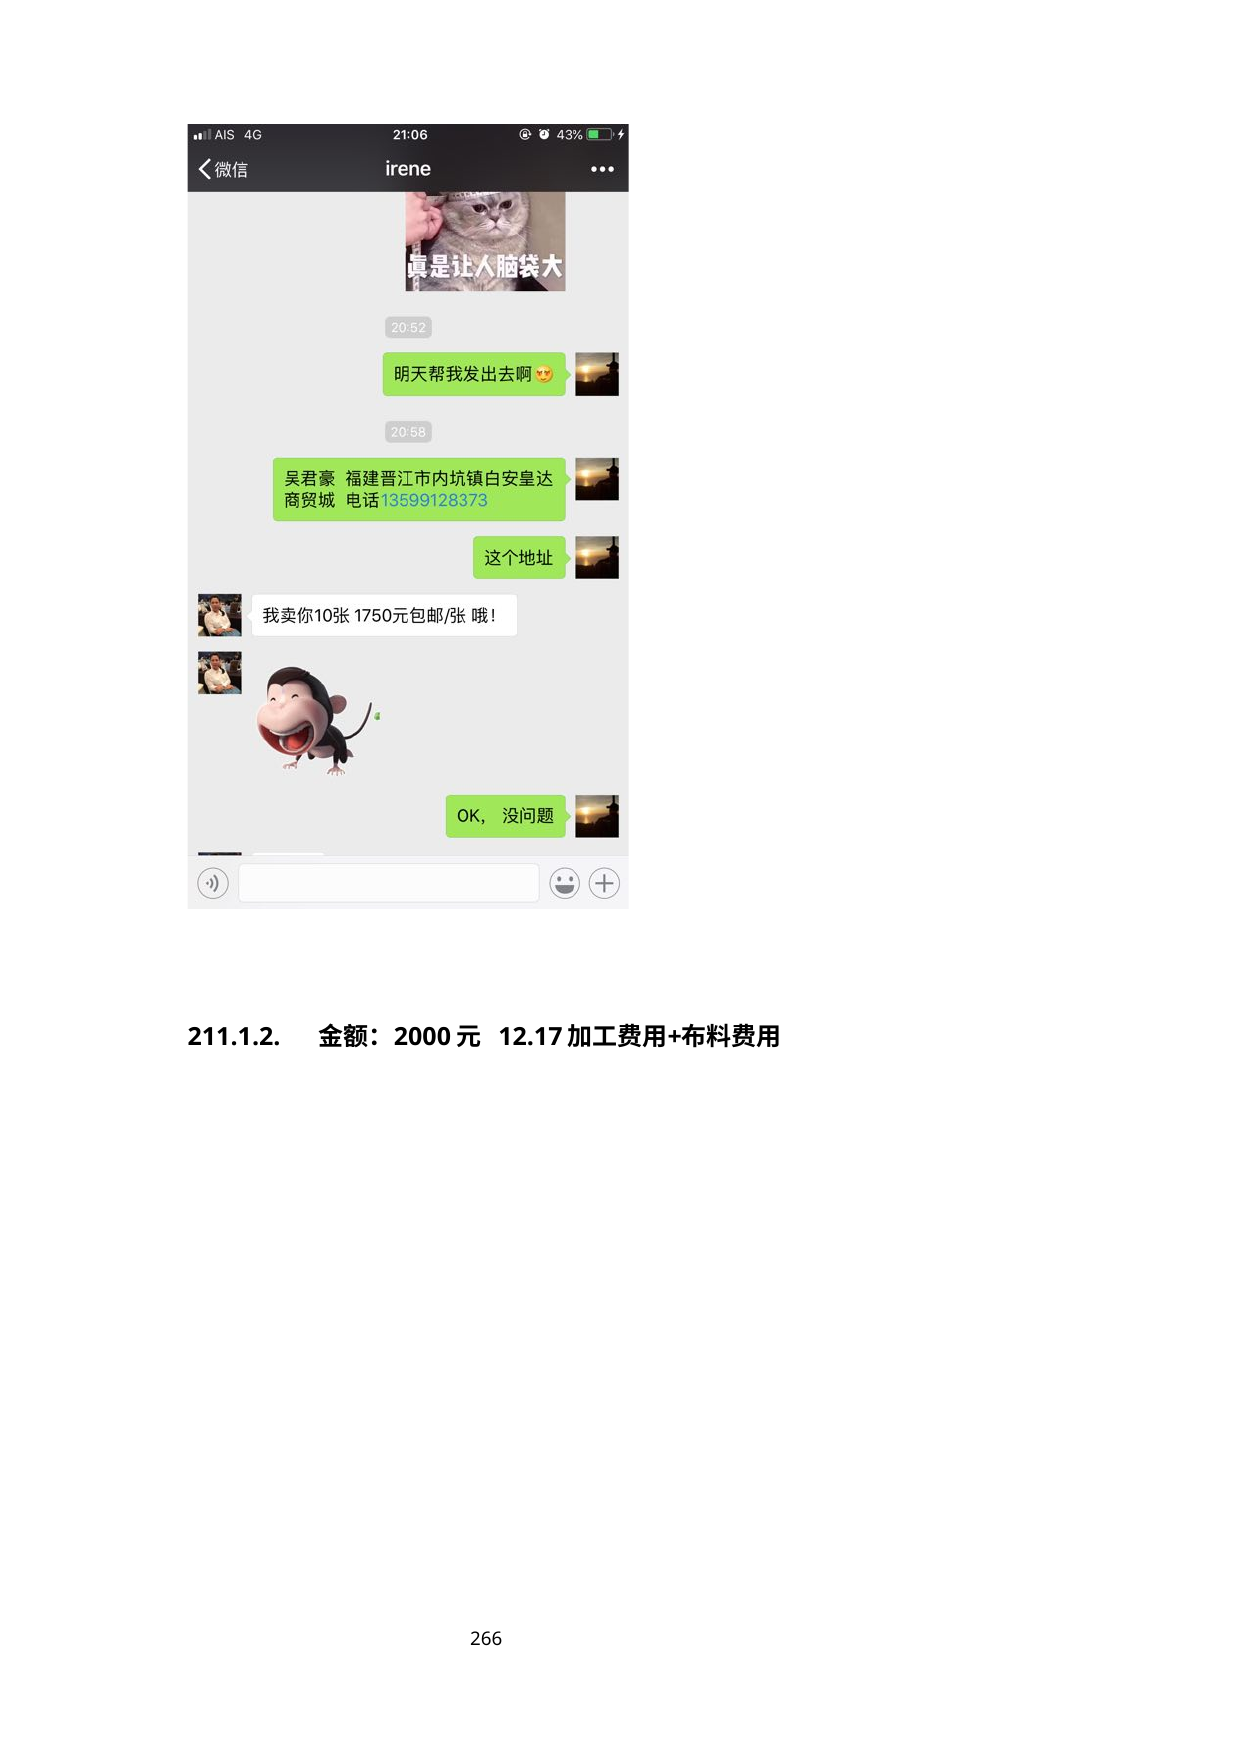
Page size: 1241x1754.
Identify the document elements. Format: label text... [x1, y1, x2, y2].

picture [187, 124, 629, 909]
subtitle 金额：2000元 12.17加工费用+布料费用 [187, 1002, 1053, 1067]
